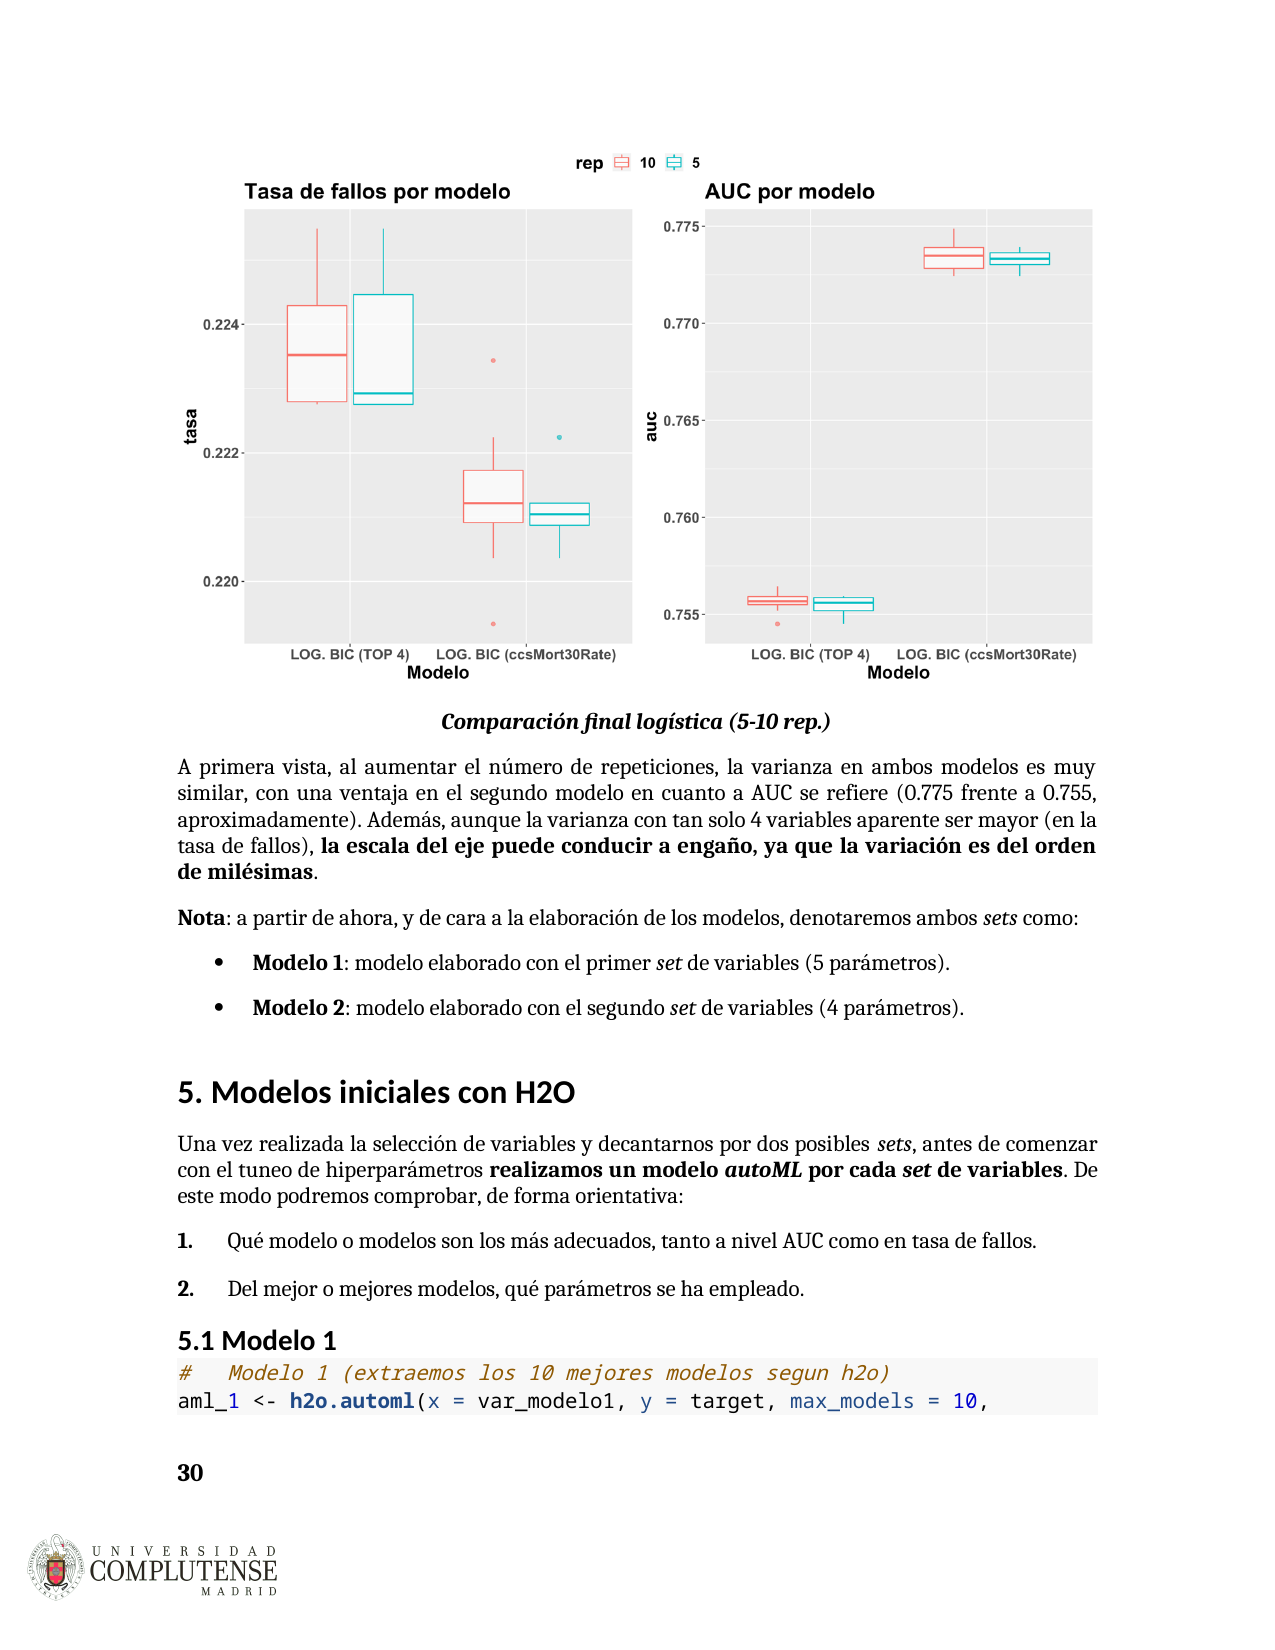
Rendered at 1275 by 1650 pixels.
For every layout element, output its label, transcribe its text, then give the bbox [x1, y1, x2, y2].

list Modelo 2: modelo elaborado con el segundo set de variables (4 parámetros). [215, 994, 1098, 1021]
text Nota: a partir de ahora, y de cara a la elaboración de los modelos, denotaremos ambos sets como: [177, 904, 1098, 931]
subtitle 5. Modelos iniciales con H2O [177, 1071, 1098, 1112]
subtitle 5.1 Modelo 1 [177, 1322, 1098, 1358]
picture [177, 147, 1098, 688]
list Qué modelo o modelos son los más adecuados, tanto a nivel AUC como en tasa de fallos. [177, 1228, 1098, 1254]
picture [24, 1496, 280, 1640]
text Comparación final logística (5-10 rep.) [177, 709, 1098, 735]
text Una vez realizada la selección de variables y decantarnos por dos posibles sets, antes de comenzar con el tuneo de hiperparámetros realizamos un modelo autoML por cada set de variables. De este modo podremos comprobar, de forma orientativa: [177, 1130, 1098, 1209]
list Modelo 1: modelo elaborado con el primer set de variables (5 parámetros). [215, 949, 1098, 976]
list Del mejor o mejores modelos, qué parámetros se ha empleado. [177, 1275, 1098, 1302]
text A primera vista, al aumentar el número de repeticiones, la varianza en ambos modelos es muy similar, con una ventaja en el segundo modelo en cuanto a AUC se refiere (0.775 frente a 0.755, aproximadamente). Además, aunque la varianza con tan solo 4 variables aparente ser mayor (en la tasa de fallos), la escala del eje puede conducir a engaño, ya que la variación es del orden de milésimas. [177, 754, 1098, 886]
